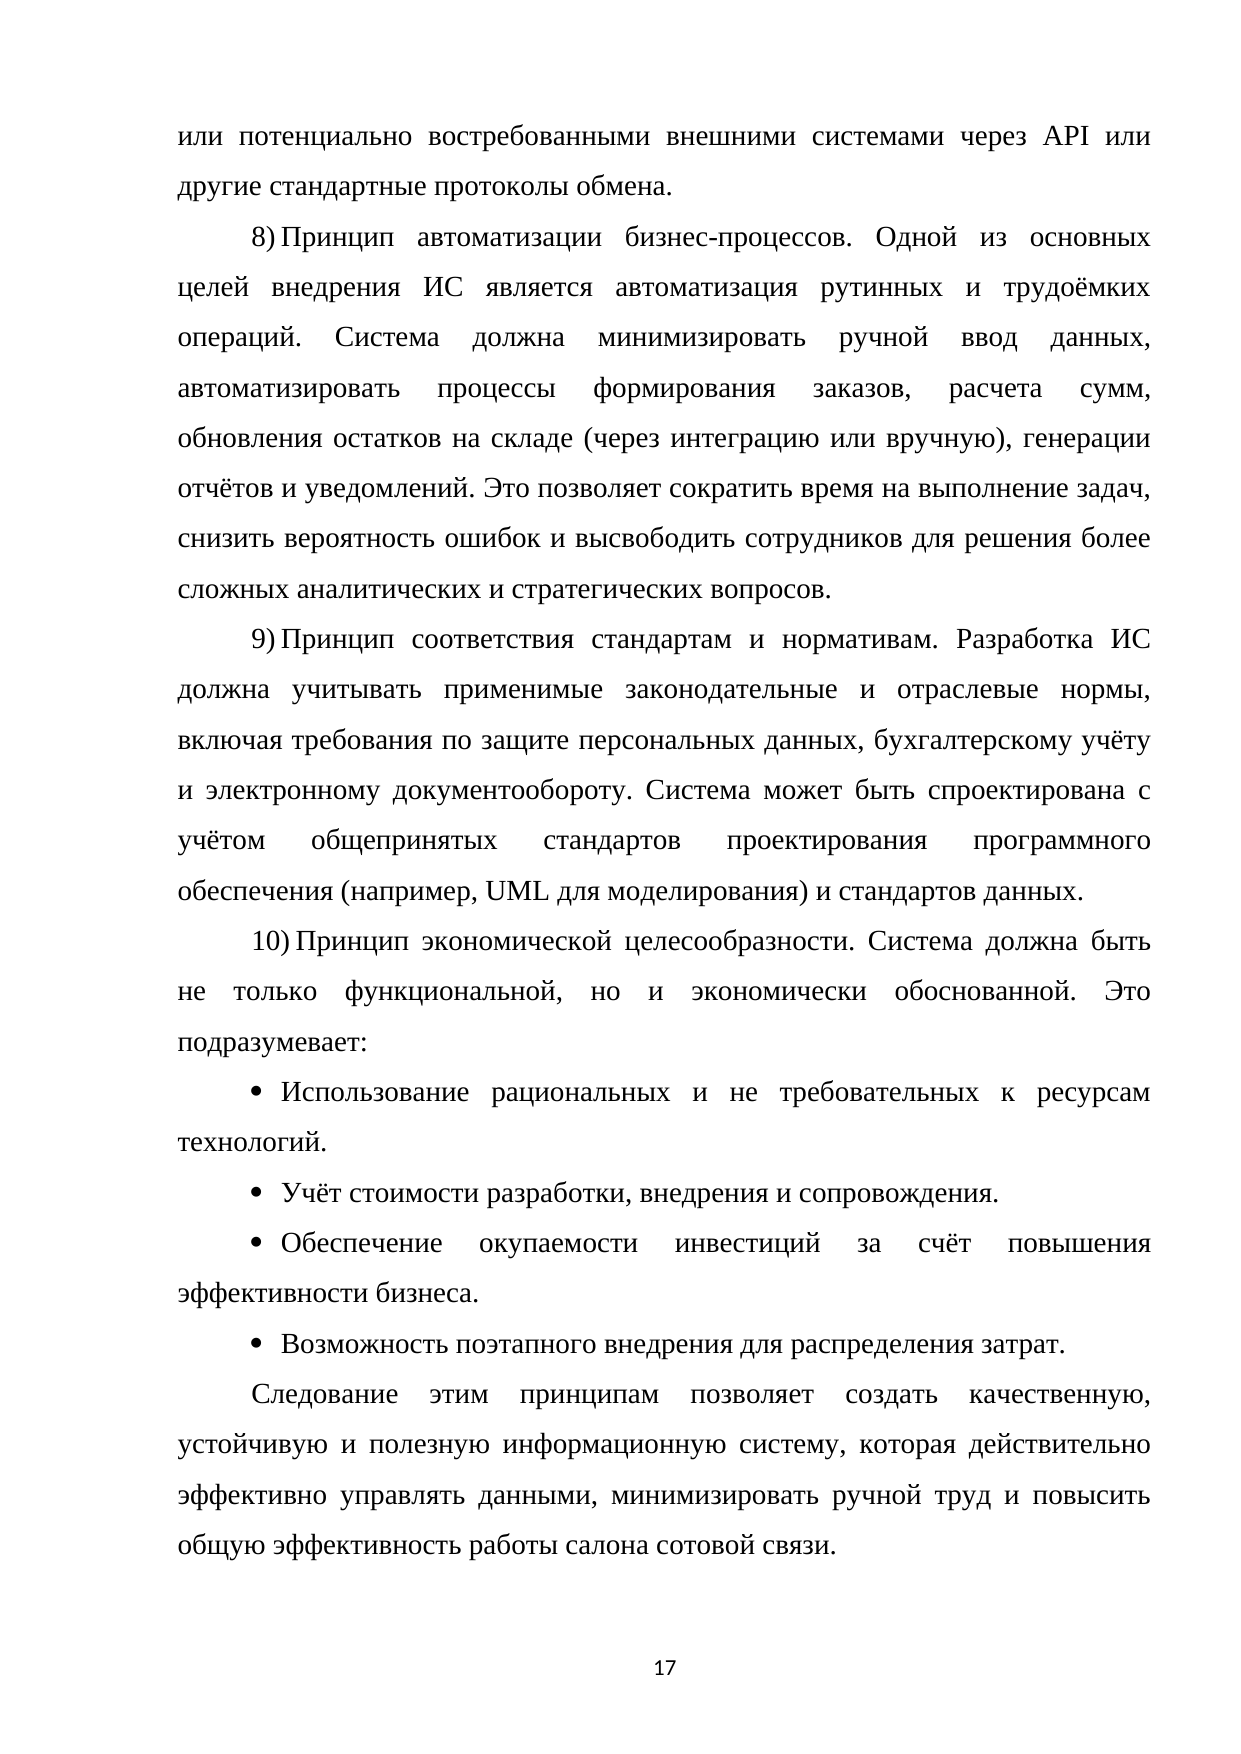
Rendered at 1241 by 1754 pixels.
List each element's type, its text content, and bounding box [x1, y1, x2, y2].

list Принцип соответствия стандартам и нормативам. Разработка ИС должна учитывать применимые законодательные и отраслевые нормы, включая требования по защите персональных данных, бухгалтерскому учёту и электронному документообороту. Система может быть спроектирована с учётом общепринятых стандартов проектирования программного обеспечения (например, UML для моделирования) и стандартов данных. [177, 621, 1152, 906]
list Использование рациональных и не требовательных к ресурсам технологий. [177, 1074, 1152, 1158]
list Обеспечение окупаемости инвестиций за счёт повышения эффективности бизнеса. [177, 1225, 1152, 1309]
list Возможность поэтапного внедрения для распределения затрат. [177, 1326, 1152, 1359]
list Принцип автоматизации бизнес-процессов. Одной из основных целей внедрения ИС является автоматизация рутинных и трудоёмких операций. Система должна минимизировать ручной ввод данных, автоматизировать процессы формирования заказов, расчета сумм, обновления остатков на складе (через интеграцию или вручную), генерации отчётов и уведомлений. Это позволяет сократить время на выполнение задач, снизить вероятность ошибок и высвободить сотрудников для решения более сложных аналитических и стратегических вопросов. [177, 219, 1152, 604]
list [177, 118, 1152, 202]
text Следование этим принципам позволяет создать качественную, устойчивую и полезную информационную систему, которая действительно эффективно управлять данными, минимизировать ручной труд и повысить общую эффективность работы салона сотовой связи. [177, 1376, 1152, 1561]
list Принцип экономической целесообразности. Система должна быть не только функциональной, но и экономически обоснованной. Это подразумевает: [177, 923, 1152, 1057]
list Учёт стоимости разработки, внедрения и сопровождения. [177, 1175, 1152, 1208]
